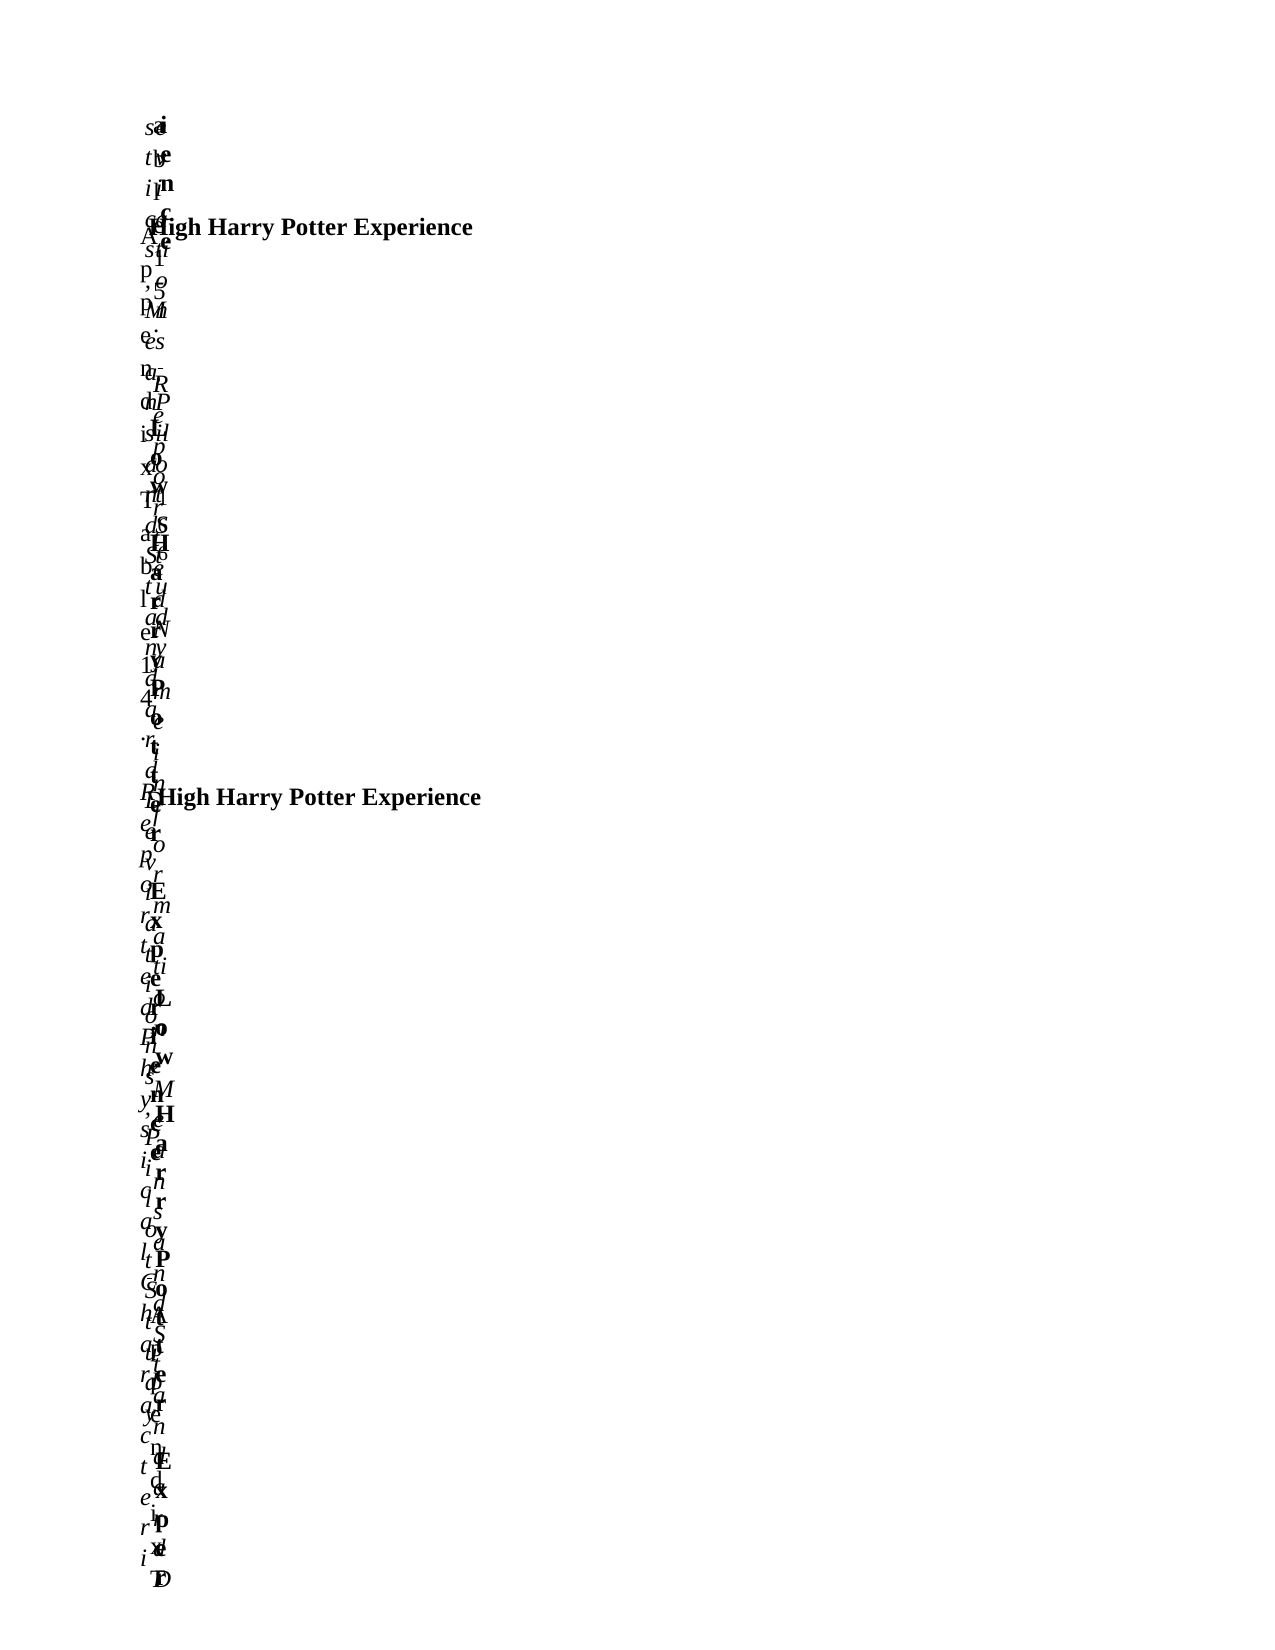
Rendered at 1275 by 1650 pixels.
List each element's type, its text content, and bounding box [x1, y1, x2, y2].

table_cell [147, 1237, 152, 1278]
table_header [147, 256, 152, 270]
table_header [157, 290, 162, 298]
table_header [147, 111, 152, 124]
table_header [147, 238, 152, 246]
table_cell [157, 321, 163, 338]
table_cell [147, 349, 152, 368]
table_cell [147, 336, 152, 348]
table_header [147, 134, 152, 219]
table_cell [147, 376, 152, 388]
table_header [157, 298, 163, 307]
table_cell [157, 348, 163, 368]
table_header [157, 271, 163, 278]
